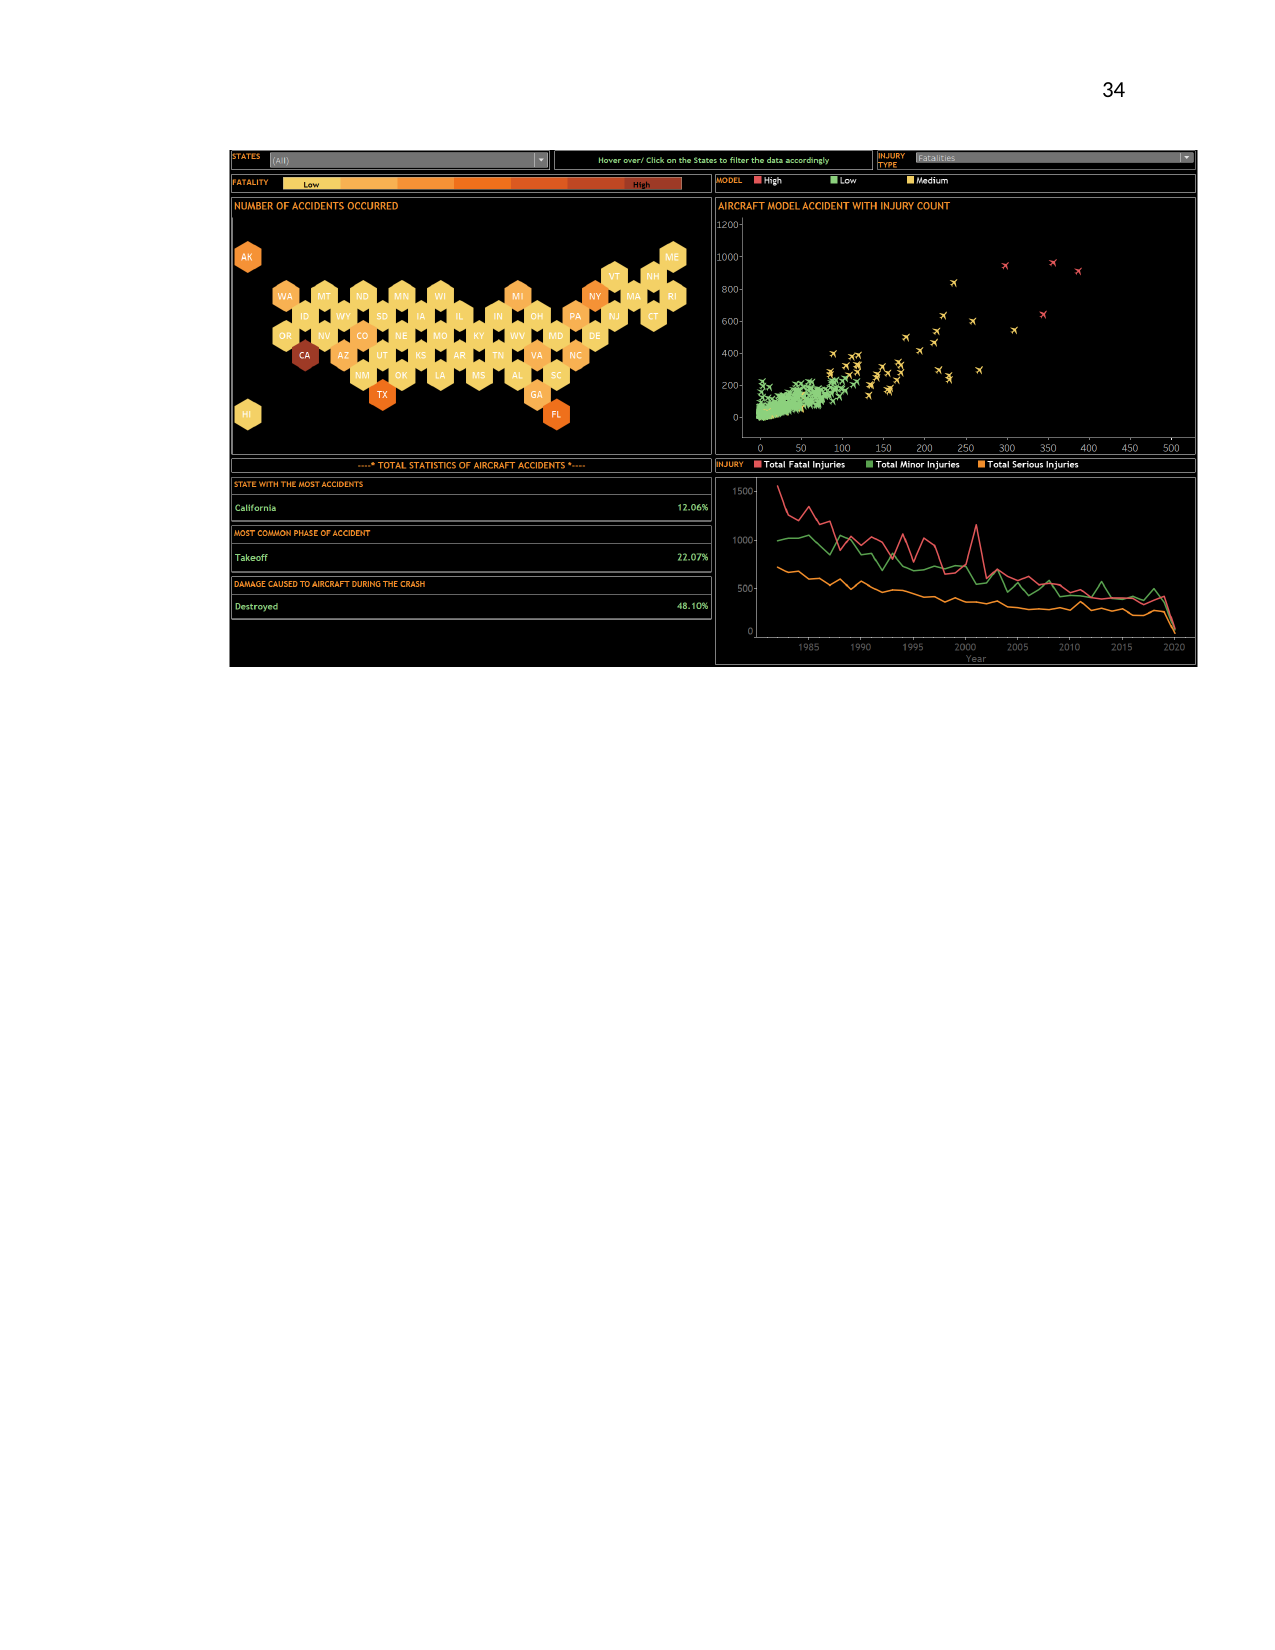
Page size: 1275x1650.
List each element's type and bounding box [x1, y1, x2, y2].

picture [225, 150, 1200, 667]
